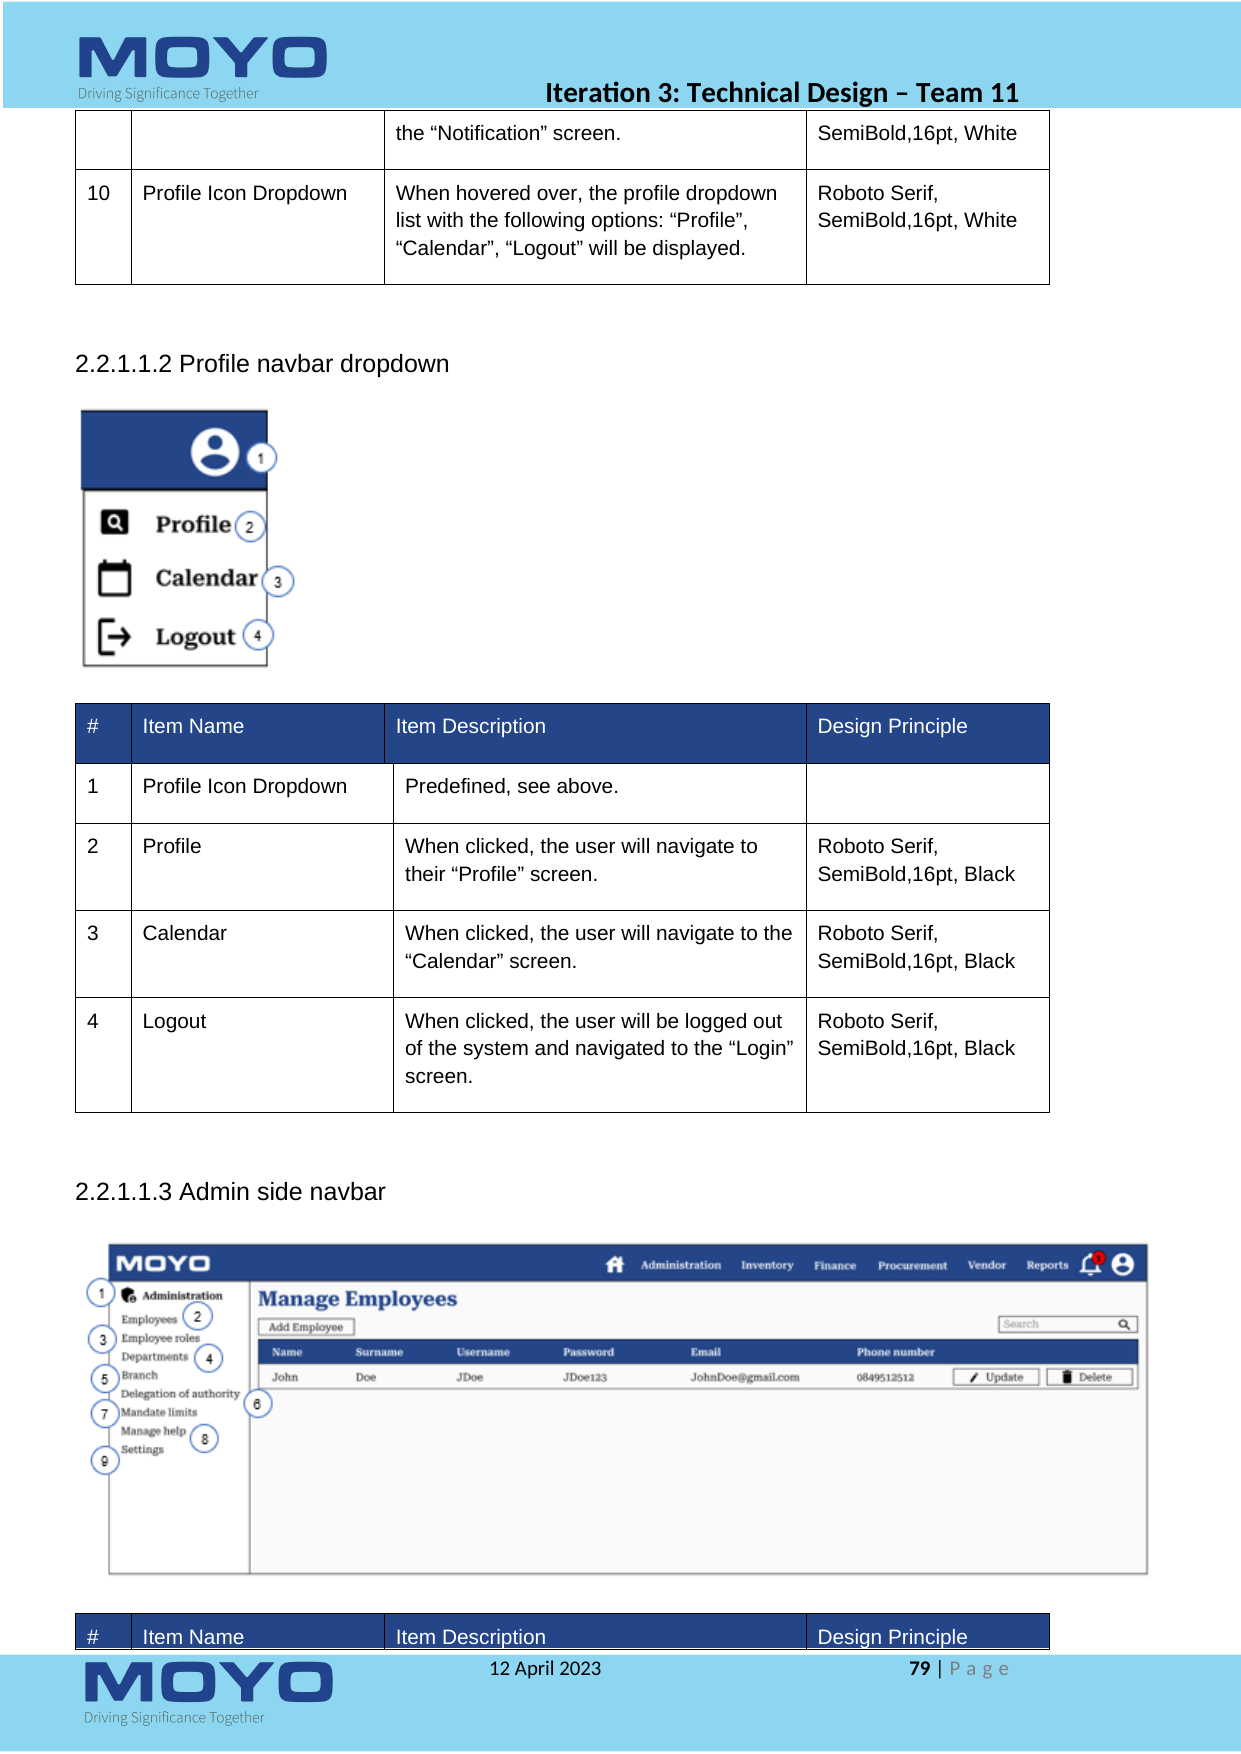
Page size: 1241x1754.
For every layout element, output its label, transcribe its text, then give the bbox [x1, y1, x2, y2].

table_cell Profile Icon Dropdown [132, 170, 384, 284]
table_cell [807, 764, 1049, 822]
table_cell 1 [76, 764, 131, 822]
table_cell 2 [76, 824, 131, 910]
picture [81, 1656, 336, 1729]
table_cell 10 [76, 170, 131, 284]
table_cell 9 [76, 111, 131, 169]
table_cell Calendar [132, 911, 393, 997]
table_header # [76, 1614, 131, 1648]
table_cell Roboto Serif, SemiBold,16pt, Black [807, 911, 1049, 997]
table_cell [385, 111, 806, 169]
table_cell 3 [76, 911, 131, 997]
table_header Design Principle [807, 704, 1049, 763]
picture [75, 403, 300, 679]
picture [75, 1231, 1166, 1589]
table_cell Roboto Serif, SemiBold,16pt, Black [807, 824, 1049, 910]
table_header Item Description [385, 704, 806, 763]
table_cell When clicked, the user will navigate to the “Calendar” screen. [394, 911, 806, 997]
table_cell Logout [132, 998, 393, 1112]
table_cell 4 [76, 998, 131, 1112]
table_cell When hovered over, the profile dropdown list with the following options: “Profile”, “Calendar”, “Logout” will be displayed. [385, 170, 806, 284]
table_cell When clicked, the user will navigate to their “Profile” screen. [394, 824, 806, 910]
table_header Item Name [132, 704, 384, 763]
table_cell Profile Icon Dropdown [132, 764, 393, 822]
text 2.2.1.1.3 Admin side navbar [75, 1177, 1165, 1206]
table_cell Roboto Serif, SemiBold,16pt, White [807, 170, 1049, 284]
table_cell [132, 111, 384, 169]
table_cell Predefined, see above. [394, 764, 806, 822]
table_header Item Name [132, 1614, 384, 1648]
table_header # [76, 704, 131, 763]
table_cell Profile [132, 824, 393, 910]
picture [75, 31, 330, 105]
table_header Design Principle [807, 1614, 1049, 1648]
table_cell When clicked, the user will be logged out of the system and navigated to the “Login” screen. [394, 998, 806, 1112]
table_cell Roboto Serif, SemiBold,16pt, Black [807, 998, 1049, 1112]
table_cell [807, 111, 1049, 169]
table_header Item Description [385, 1614, 806, 1648]
text 2.2.1.1.2 Profile navbar dropdown [75, 349, 1165, 378]
